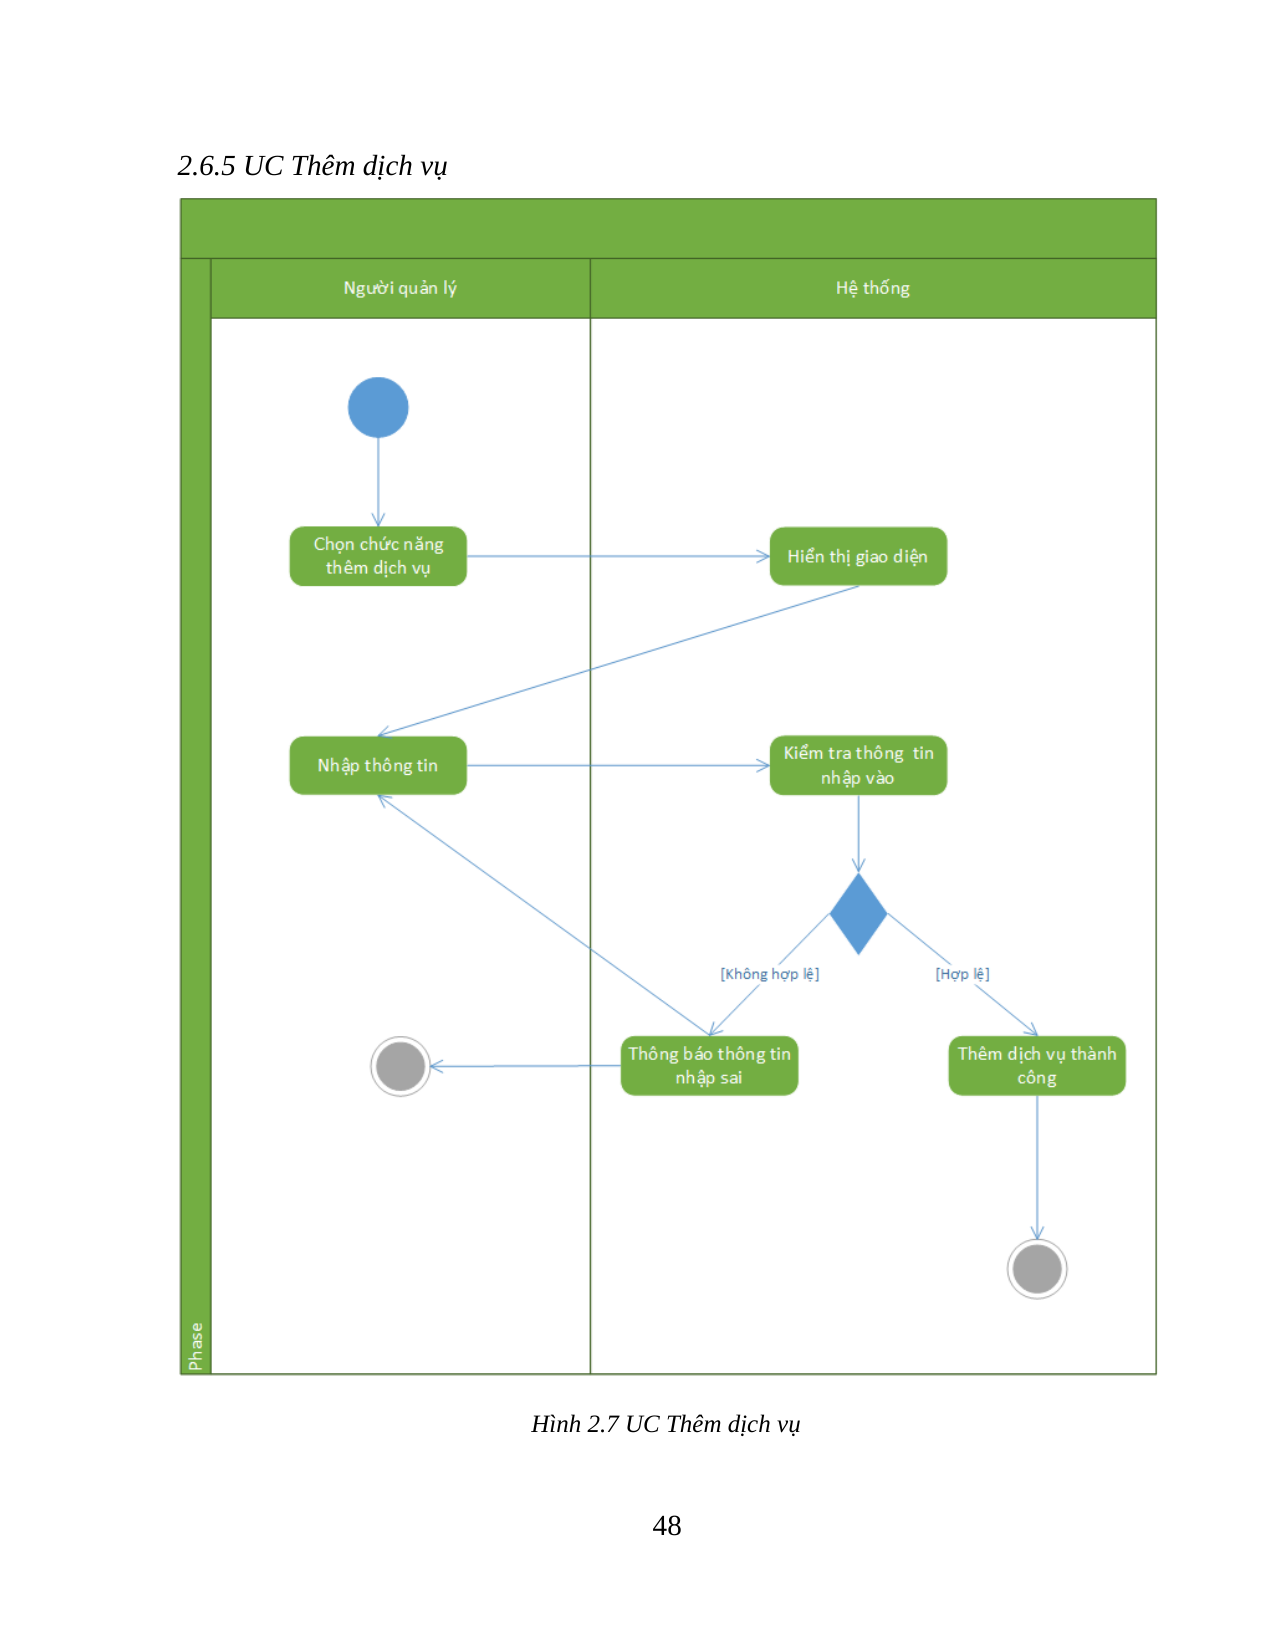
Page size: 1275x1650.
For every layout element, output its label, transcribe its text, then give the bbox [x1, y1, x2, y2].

picture [177, 198, 1158, 1382]
subtitle 2.6.5 UC Thêm dịch vụ [177, 148, 1157, 181]
